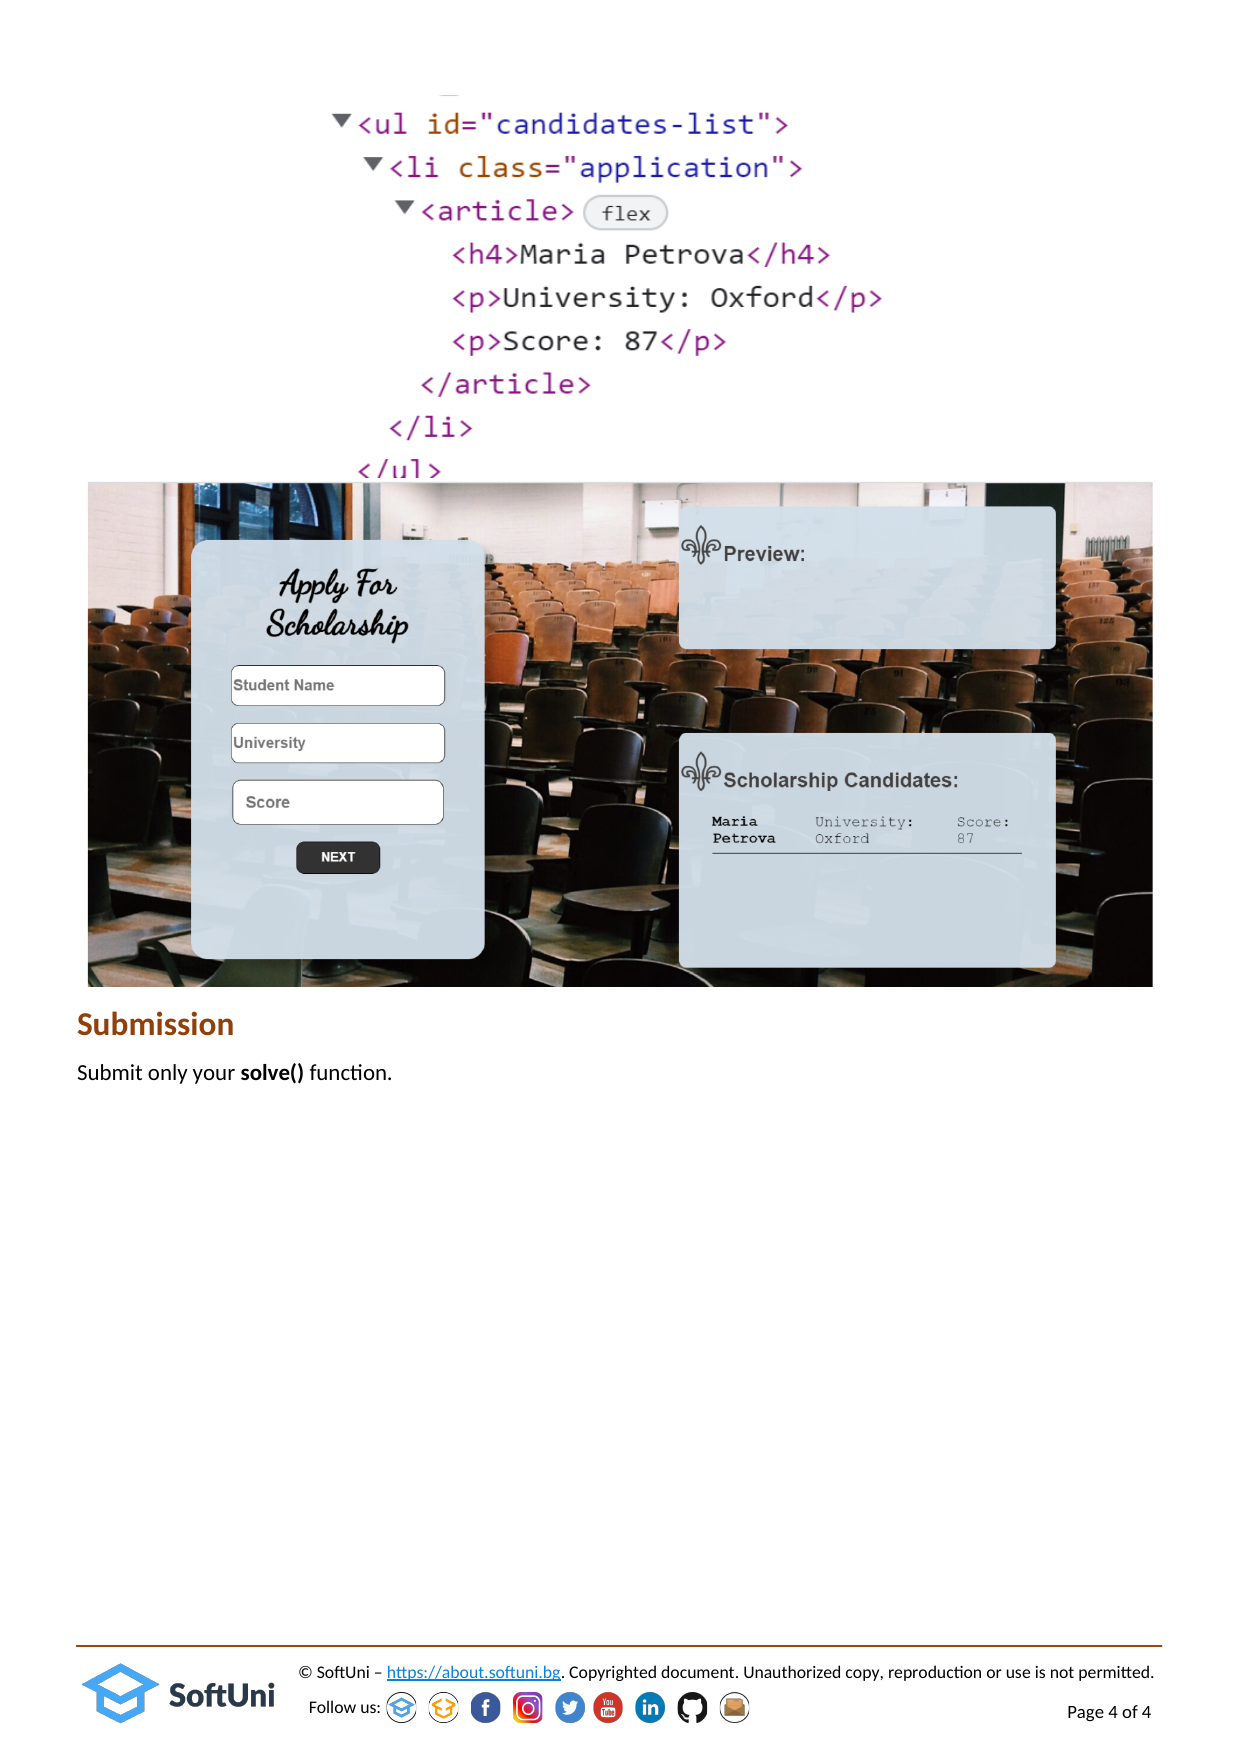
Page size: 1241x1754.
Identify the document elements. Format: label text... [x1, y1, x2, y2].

picture [677, 1692, 708, 1723]
picture [719, 1692, 750, 1723]
picture [593, 1692, 623, 1723]
picture [513, 1692, 543, 1723]
picture [75, 1658, 281, 1729]
picture [656, 1692, 665, 1701]
picture [87, 481, 1153, 987]
picture [428, 1692, 459, 1723]
picture [635, 1714, 644, 1723]
picture [635, 1692, 644, 1701]
picture [386, 1692, 417, 1723]
picture [656, 1714, 665, 1723]
picture [555, 1692, 585, 1723]
picture [649, 1705, 658, 1714]
text Submit only your solve() function. [77, 1058, 1163, 1086]
text Submission [77, 1003, 1163, 1044]
picture [331, 95, 910, 478]
picture [471, 1692, 501, 1723]
